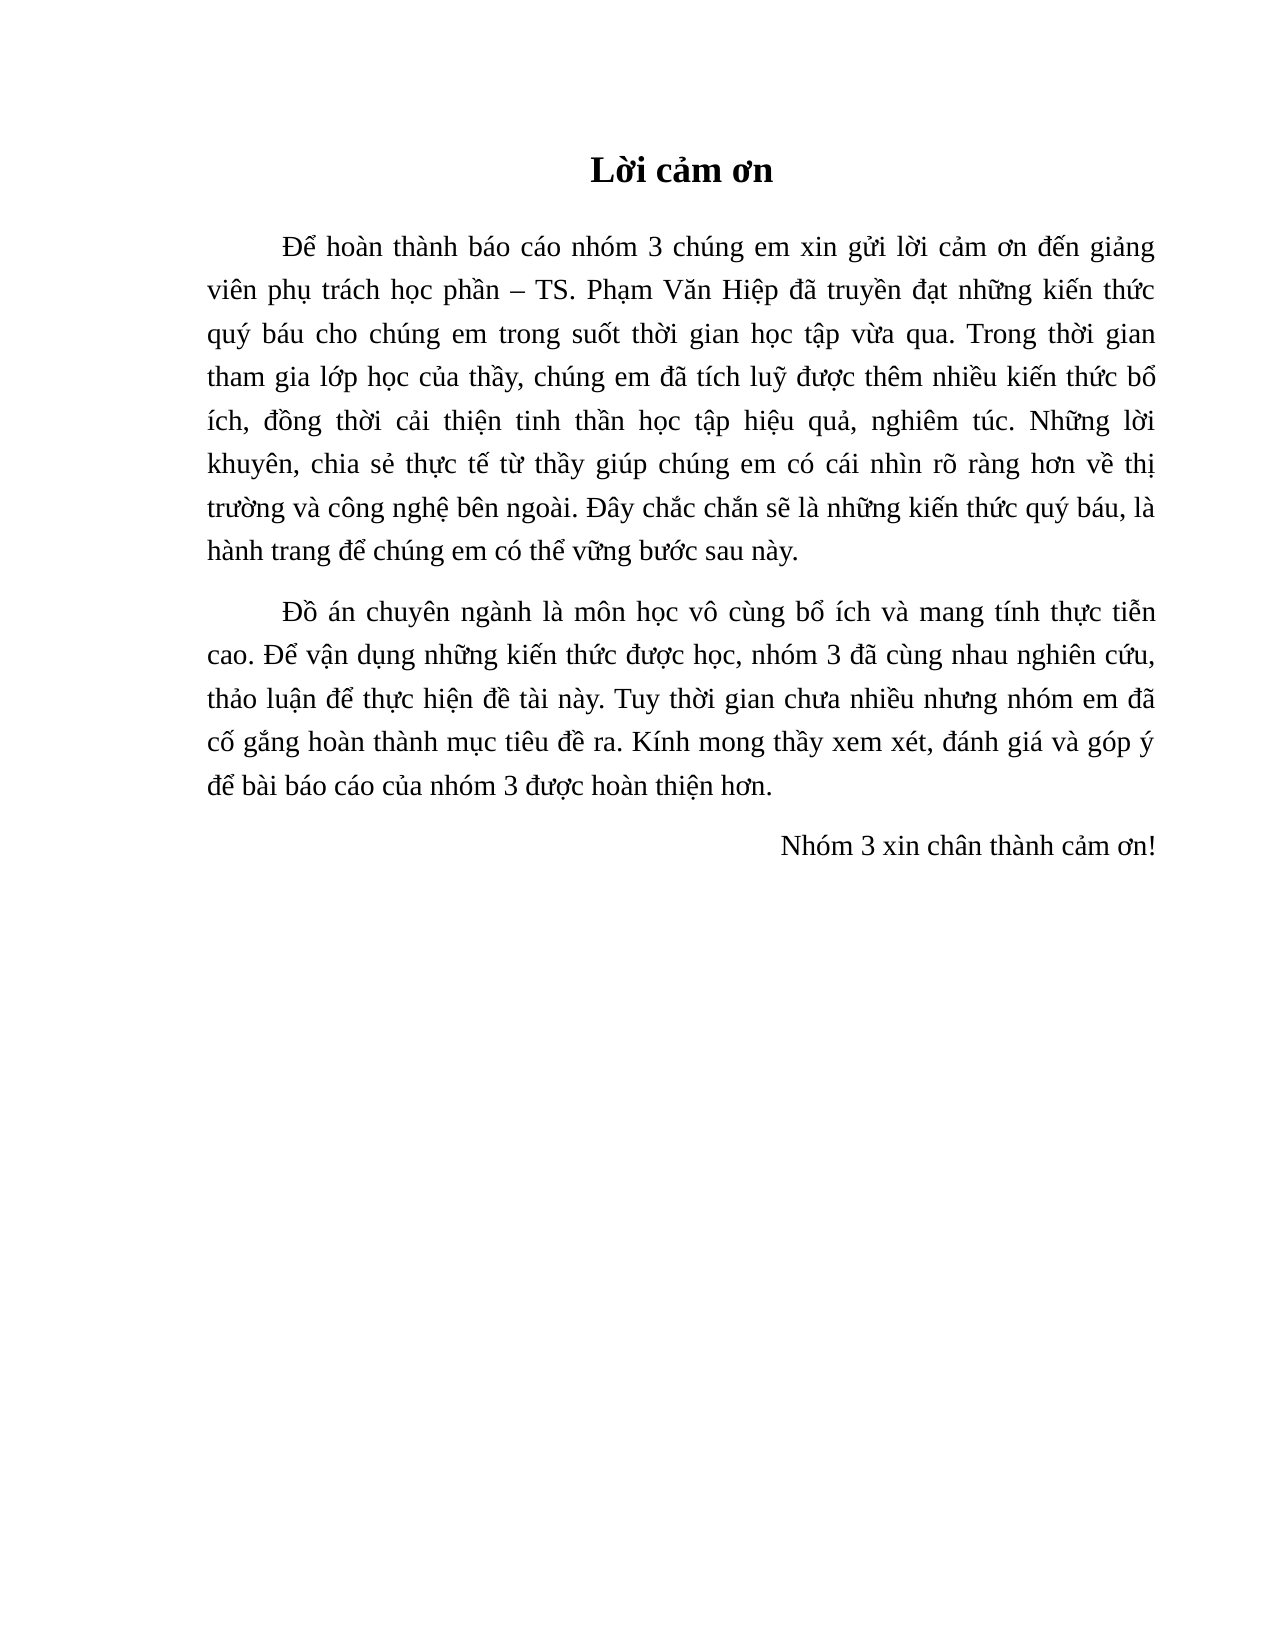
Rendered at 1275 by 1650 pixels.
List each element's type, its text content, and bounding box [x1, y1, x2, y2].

text Nhóm 3 xin chân thành cảm ơn! [207, 828, 1157, 862]
subtitle Lời cảm ơn [207, 148, 1157, 191]
text Để hoàn thành báo cáo nhóm 3 chúng em xin gửi lời cảm ơn đến giảng viên phụ trách học phần – TS. Phạm Văn Hiệp đã truyền đạt những kiến thức quý báu cho chúng em trong suốt thời gian học tập vừa qua. Trong thời gian tham gia lớp học của thầy, chúng em đã tích luỹ được thêm nhiều kiến thức bổ ích, đồng thời cải thiện tinh thần học tập hiệu quả, nghiêm túc. Những lời khuyên, chia sẻ thực tế từ thầy giúp chúng em có cái nhìn rõ ràng hơn về thị trường và công nghệ bên ngoài. Đây chắc chắn sẽ là những kiến thức quý báu, là hành trang để chúng em có thể vững bước sau này. [207, 229, 1157, 567]
text Đồ án chuyên ngành là môn học vô cùng bổ ích và mang tính thực tiễn cao. Để vận dụng những kiến thức được học, nhóm 3 đã cùng nhau nghiên cứu, thảo luận để thực hiện đề tài này. Tuy thời gian chưa nhiều nhưng nhóm em đã cố gắng hoàn thành mục tiêu đề ra. Kính mong thầy xem xét, đánh giá và góp ý để bài báo cáo của nhóm 3 được hoàn thiện hơn. [207, 594, 1157, 801]
